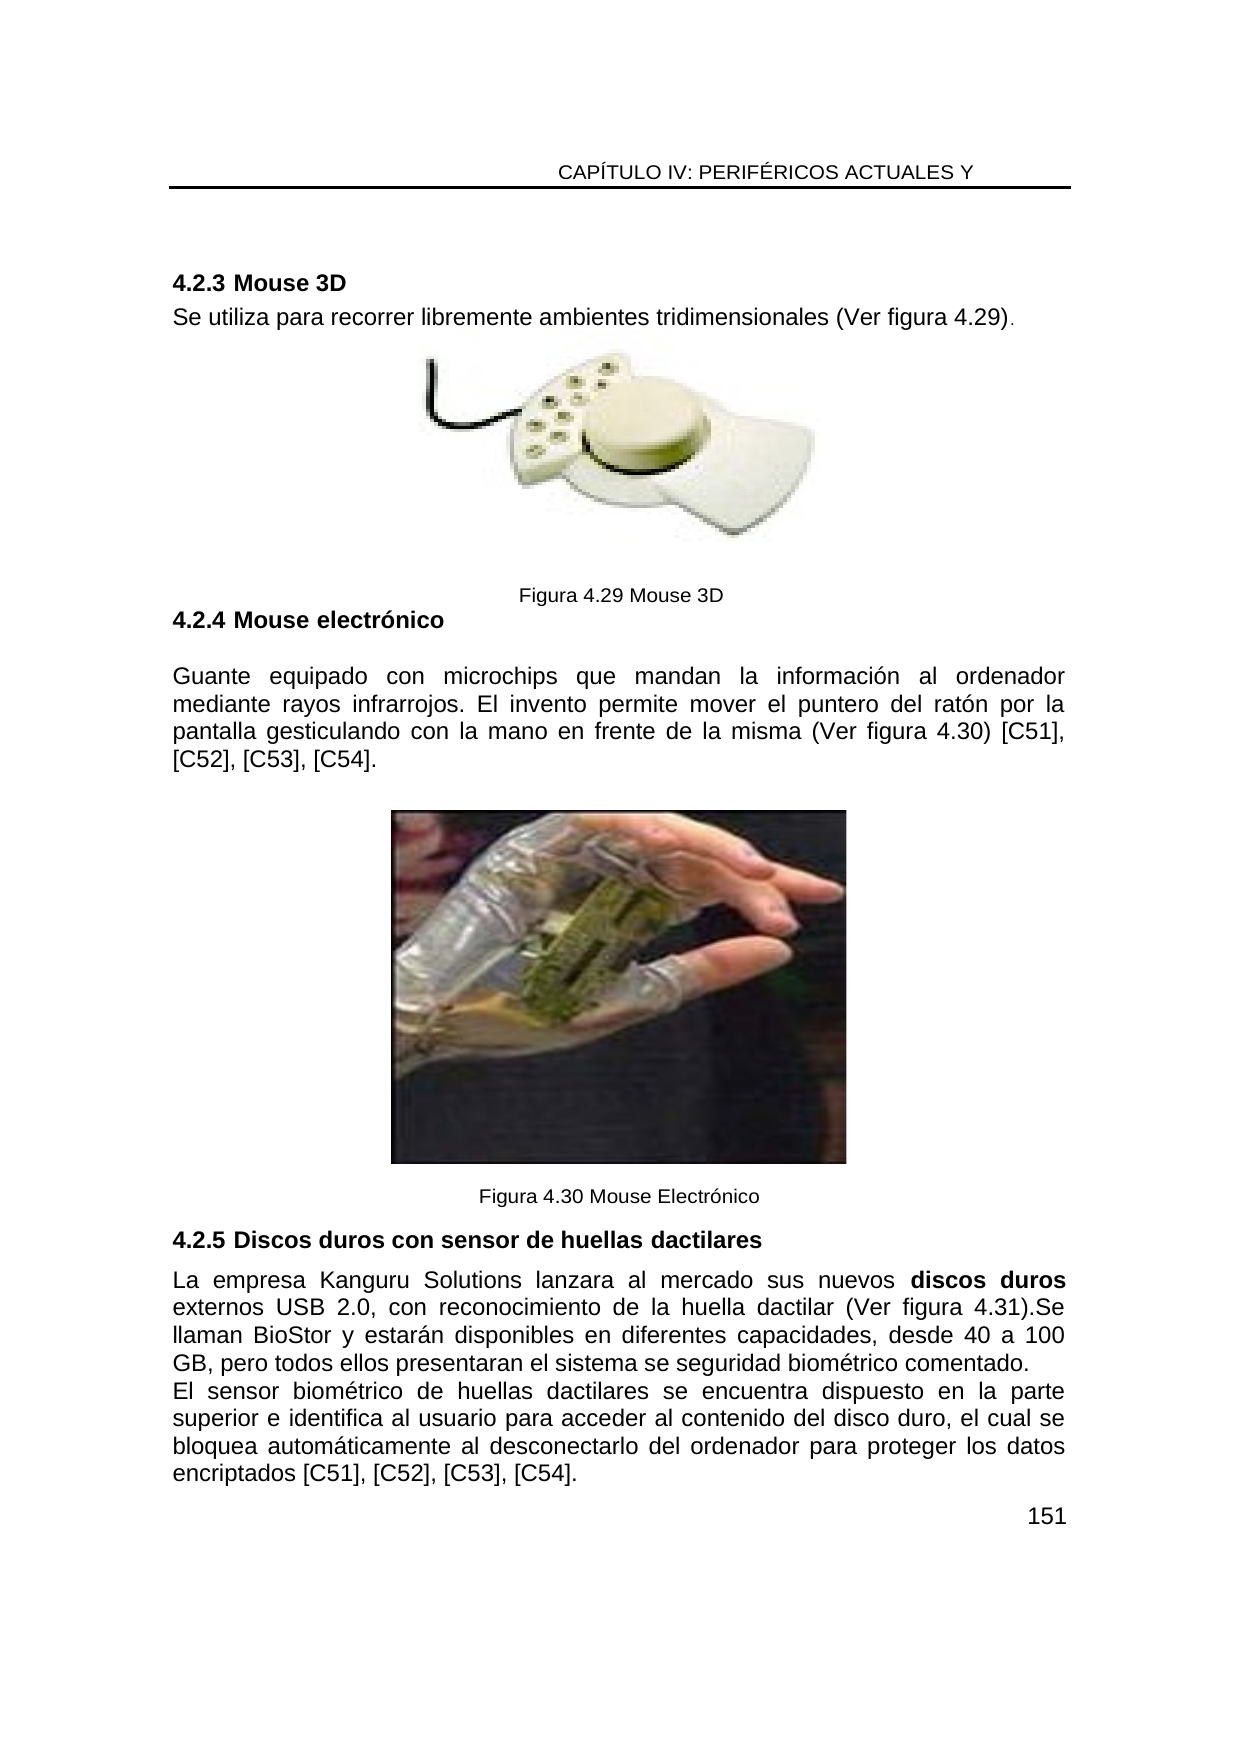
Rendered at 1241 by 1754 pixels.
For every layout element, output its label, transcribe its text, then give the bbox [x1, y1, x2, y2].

text Figura 4.29 Mouse 3D [519, 584, 1123, 606]
text El sensor biométrico de huellas dactilares se encuentra dispuesto en la parte superior e identifica al usuario para acceder al contenido del disco duro, el cual se bloquea automáticamente al desconectarlo del ordenador para proteger los datos encriptados [C51], [C52], [C53], [C54]. [172, 1377, 1066, 1487]
text Se utiliza para recorrer libremente ambientes tridimensionales (Ver figura 4.29). [172, 303, 1123, 331]
picture [391, 810, 847, 1164]
picture [418, 330, 820, 542]
text Guante equipado con microchips que mandan la información al ordenador mediante rayos infrarrojos. El invento permite mover el puntero del ratón por la pantalla gesticulando con la mano en frente de la misma (Ver figura 4.30) [C51], [C52], [C53], [C54]. [172, 662, 1066, 772]
subtitle Mouse 3D [172, 269, 1123, 297]
text La empresa Kanguru Solutions lanzara al mercado sus nuevos discos duros externos USB 2.0, con reconocimiento de la huella dactilar (Ver figura 4.31).Se llaman BioStor y estarán disponibles en diferentes capacidades, desde 40 a 100 GB, pero todos ellos presentaran el sistema se seguridad biométrico comentado. [172, 1266, 1067, 1376]
subtitle Mouse electrónico [172, 606, 451, 633]
subtitle Discos duros con sensor de huellas dactilares [172, 1226, 1123, 1254]
